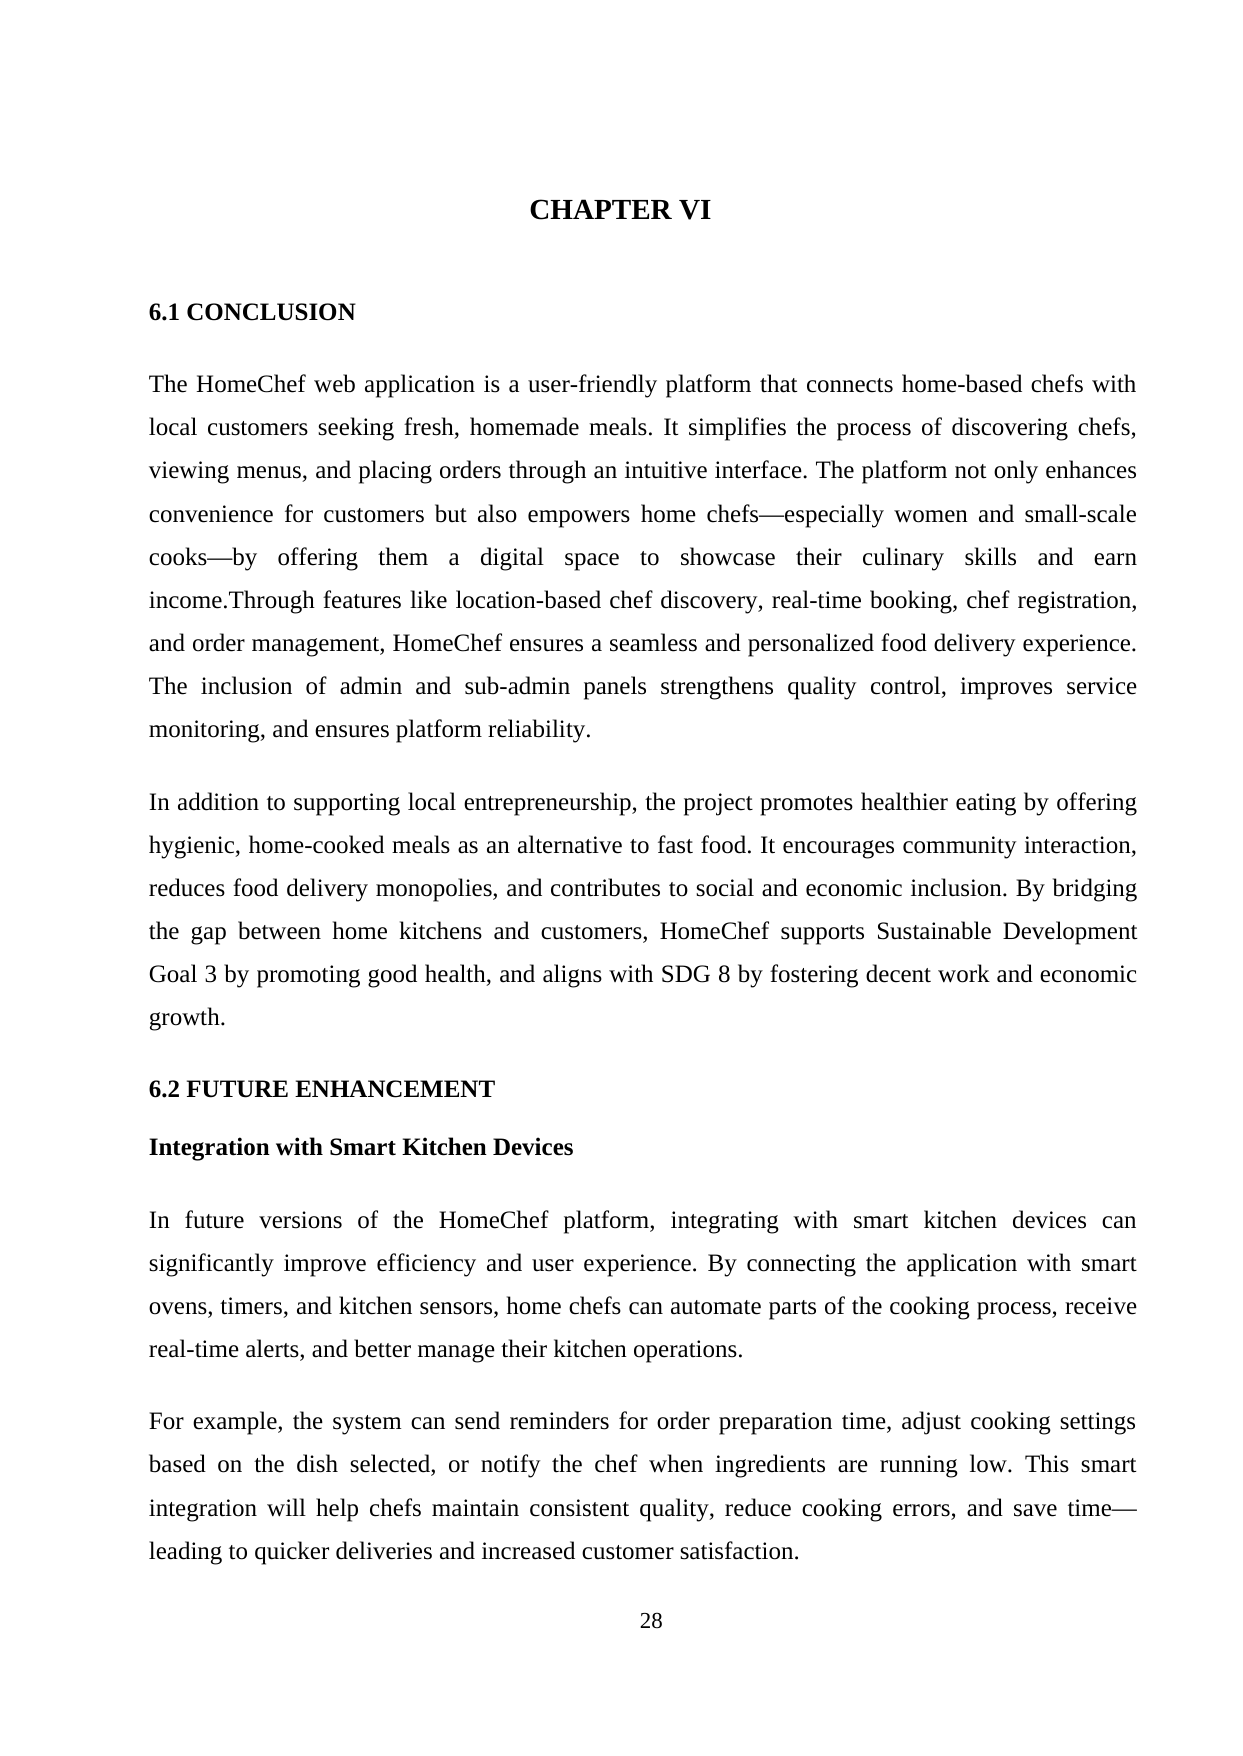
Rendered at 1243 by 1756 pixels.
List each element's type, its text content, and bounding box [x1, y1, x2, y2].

text 6.1 CONCLUSION [149, 297, 1138, 326]
text 6.2 FUTURE ENHANCEMENT [74, 1074, 1228, 1103]
text CHAPTER VI [501, 192, 739, 226]
text For example, the system can send reminders for order preparation time, adjust cooking settings based on the dish selected, or notify the chef when ingredients are running low. This smart integration will help chefs maintain consistent quality, reduce cooking errors, and save time—leading to quicker deliveries and increased customer satisfaction. [149, 1406, 1138, 1564]
text The HomeChef web application is a user-friendly platform that connects home-based chefs with local customers seeking fresh, homemade meals. It simplifies the process of discovering chefs, viewing menus, and placing orders through an intuitive interface. The platform not only enhances convenience for customers but also empowers home chefs—especially women and small-scale cooks—by offering them a digital space to showcase their culinary skills and earn income.Through features like location-based chef discovery, real-time booking, chef registration, and order management, HomeChef ensures a seamless and personalized food delivery experience. The inclusion of admin and sub-admin panels strengthens quality control, improves service monitoring, and ensures platform reliability. [149, 369, 1138, 743]
text In addition to supporting local entrepreneurship, the project promotes healthier eating by offering hygienic, home-cooked meals as an alternative to fast food. It encourages community interaction, reduces food delivery monopolies, and contributes to social and economic inclusion. By bridging the gap between home kitchens and customers, HomeChef supports Sustainable Development Goal 3 by promoting good health, and aligns with SDG 8 by fostering decent work and economic growth. [149, 787, 1138, 1031]
text Integration with Smart Kitchen Devices [149, 1132, 1138, 1161]
text In future versions of the HomeChef platform, integrating with smart kitchen devices can significantly improve efficiency and user experience. By connecting the application with smart ovens, timers, and kitchen sensors, home chefs can automate parts of the cooking process, receive real-time alerts, and better manage their kitchen operations. [149, 1205, 1138, 1363]
